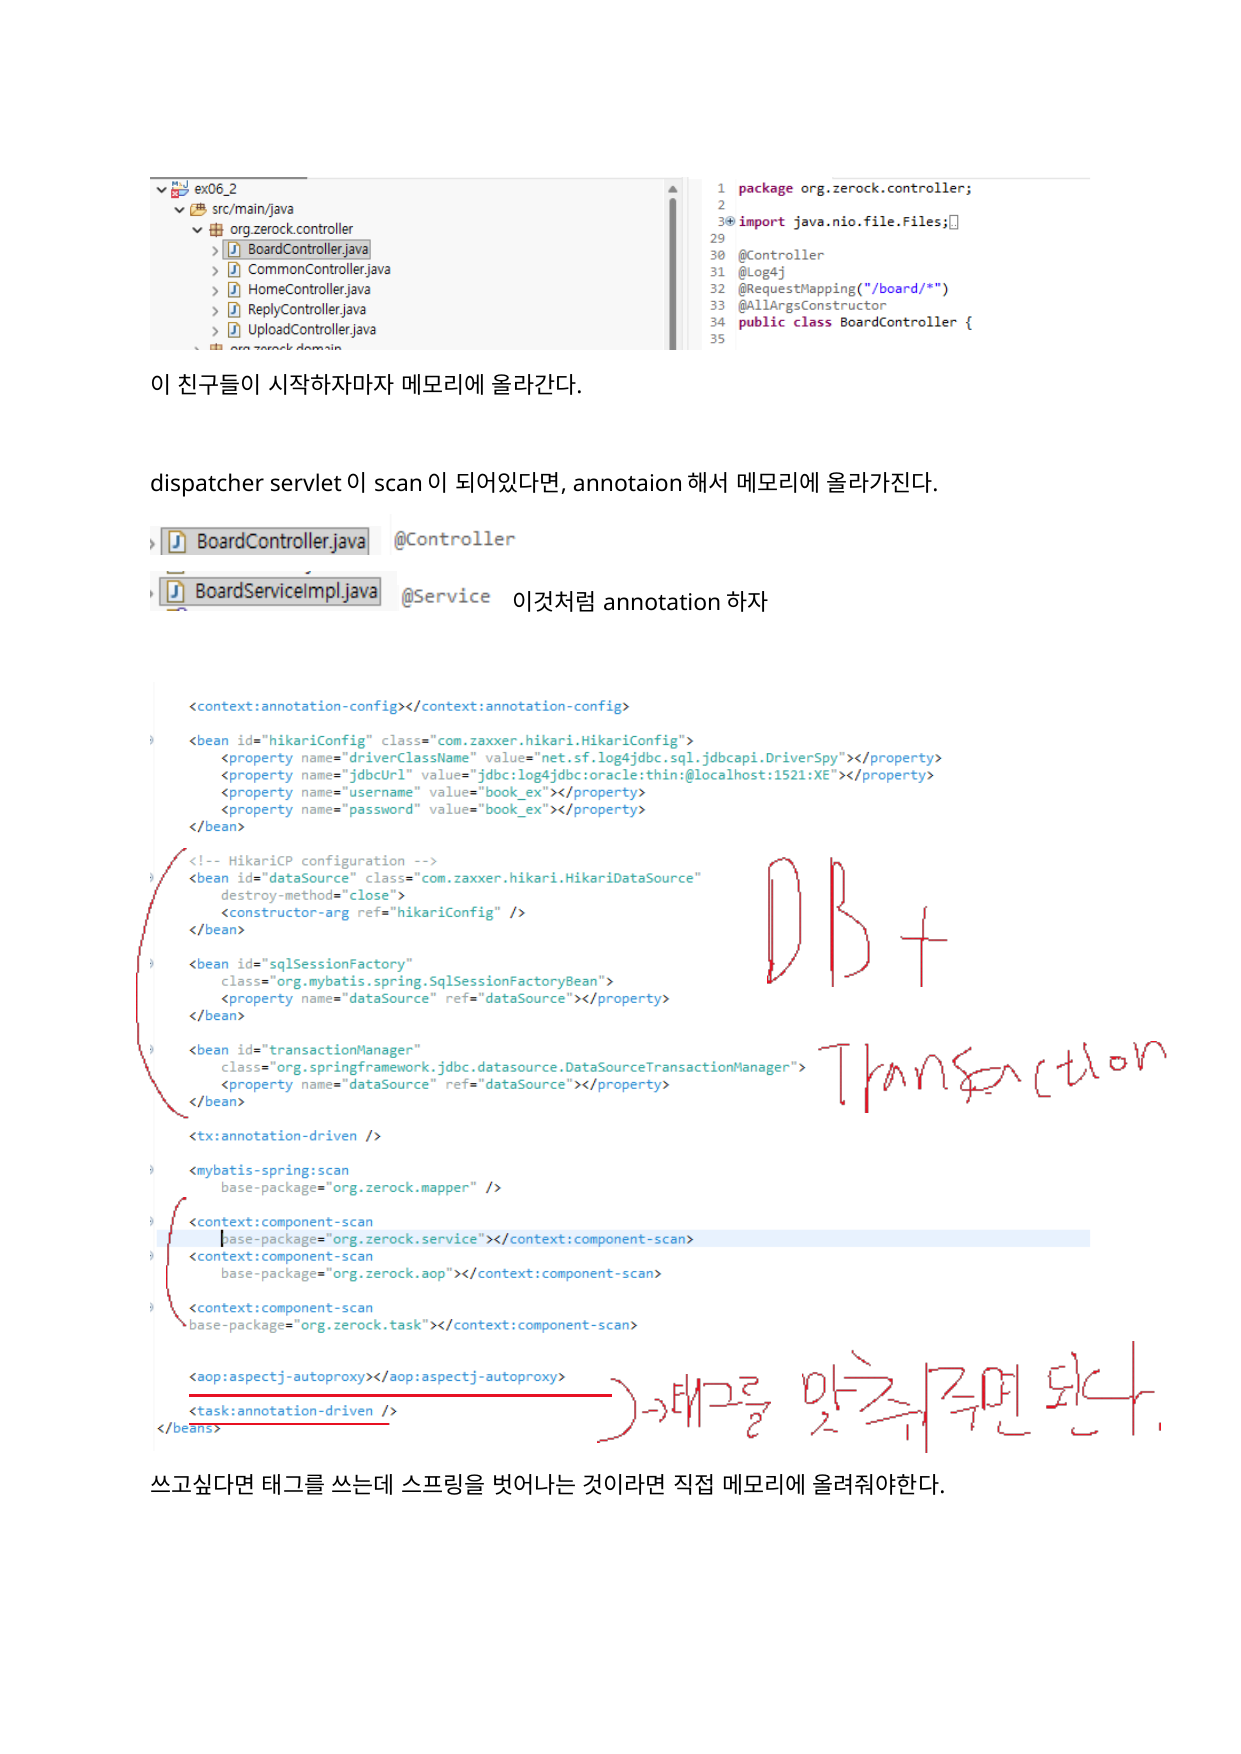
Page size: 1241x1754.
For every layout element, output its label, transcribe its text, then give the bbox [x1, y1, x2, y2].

text 이 친구들이 시작하자마자 메모리에 올라간다. [150, 366, 1090, 400]
text 쓰고싶다면 태그를 쓰는데 스프링을 벗어나는 것이라면 직접 메모리에 올려줘야한다. [150, 1467, 1090, 1501]
picture [150, 526, 382, 555]
text dispatcher servlet이 scan이 되어있다면, annotaion해서 메모리에 올라가진다. [150, 464, 1090, 498]
picture [150, 177, 1091, 350]
picture [150, 571, 507, 611]
picture [387, 514, 534, 555]
picture [136, 682, 1168, 1453]
